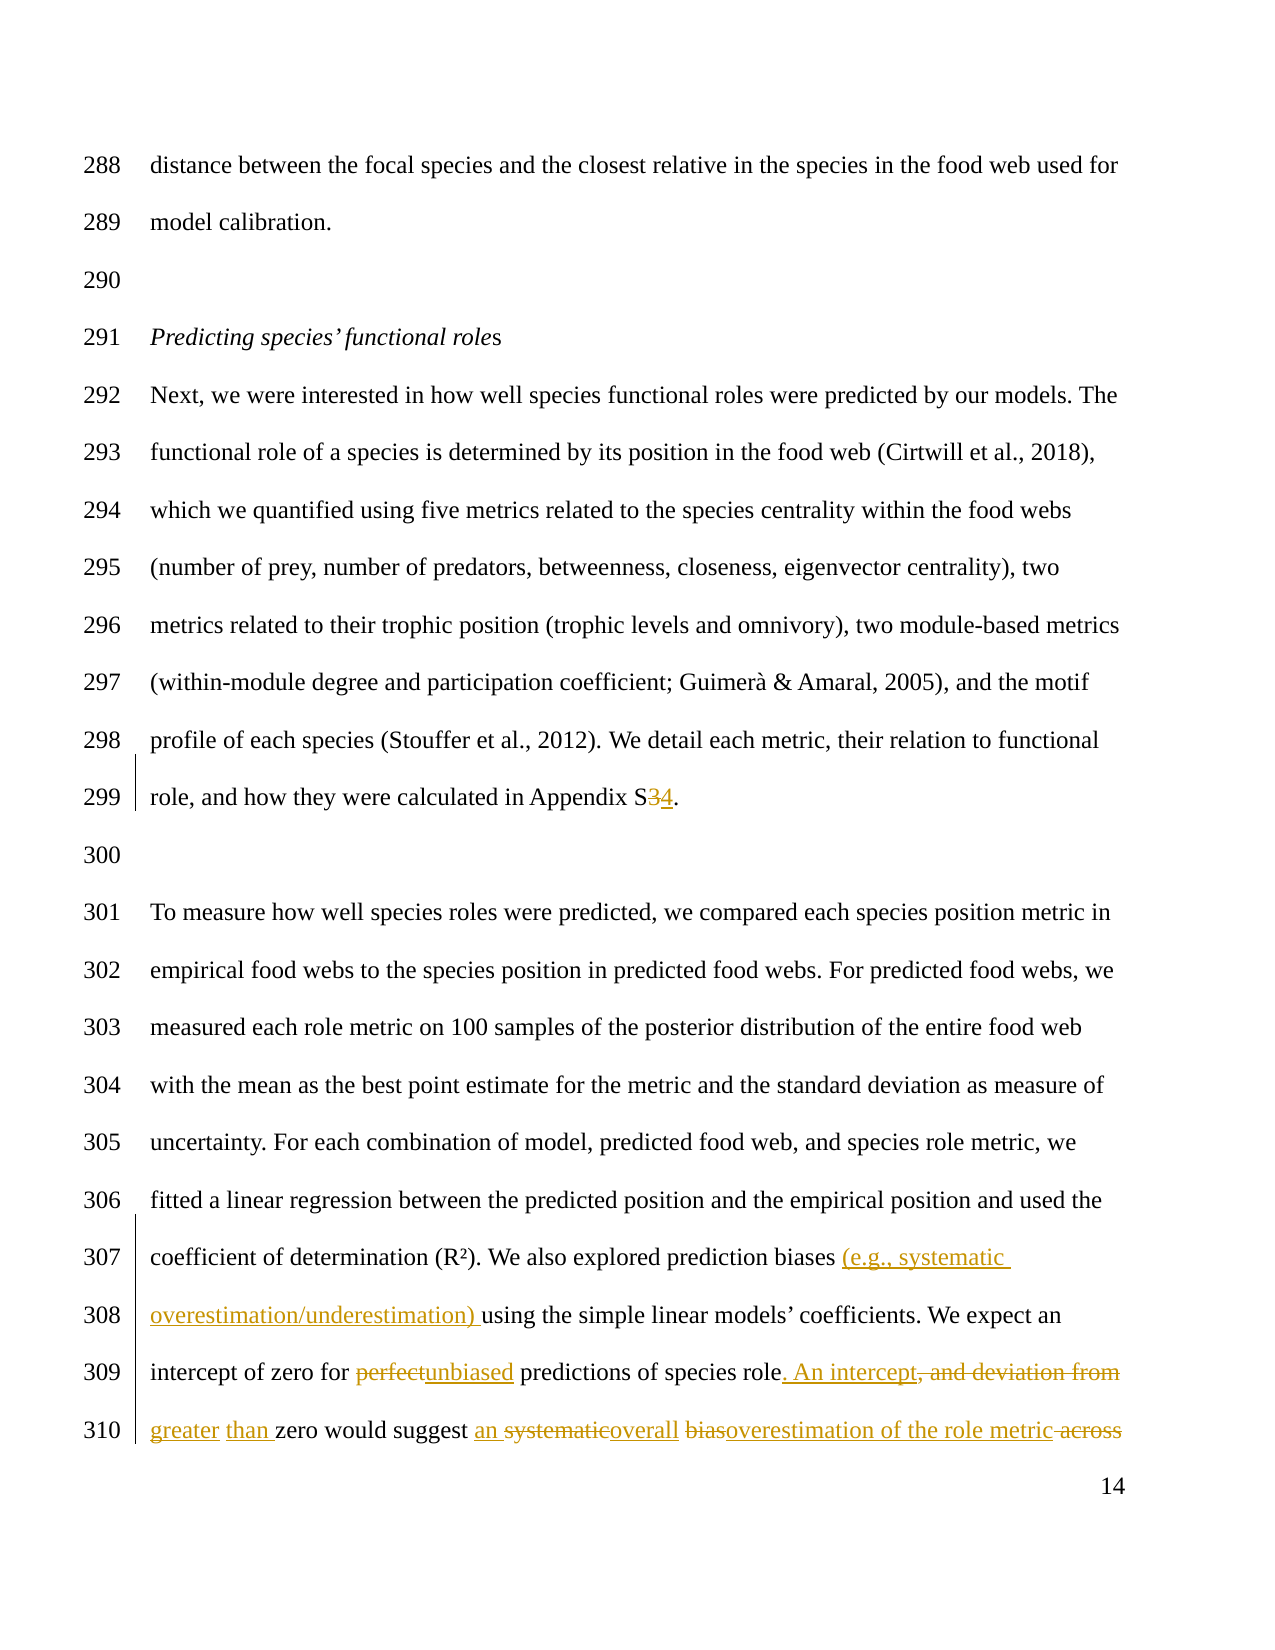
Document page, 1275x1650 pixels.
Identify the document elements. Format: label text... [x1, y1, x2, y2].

text Next, we were interested in how well species functional roles were predicted by our models. The functional role of a species is determined by its position in the food web (Cirtwill et al., 2018), which we quantified using five metrics related to the species centrality within the food webs (number of prey, number of predators, betweenness, closeness, eigenvector centrality), two metrics related to their trophic position (trophic levels and omnivory), two module-based metrics (within-module degree and participation coefficient; Guimerà & Amaral, 2005), and the motif profile of each species (Stouffer et al., 2012). We detail each metric, their relation to functional role, and how they were calculated in Appendix S. [150, 380, 1125, 811]
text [150, 897, 1125, 1444]
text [150, 150, 1125, 236]
text Predicting species’ functional roles [150, 322, 1125, 351]
